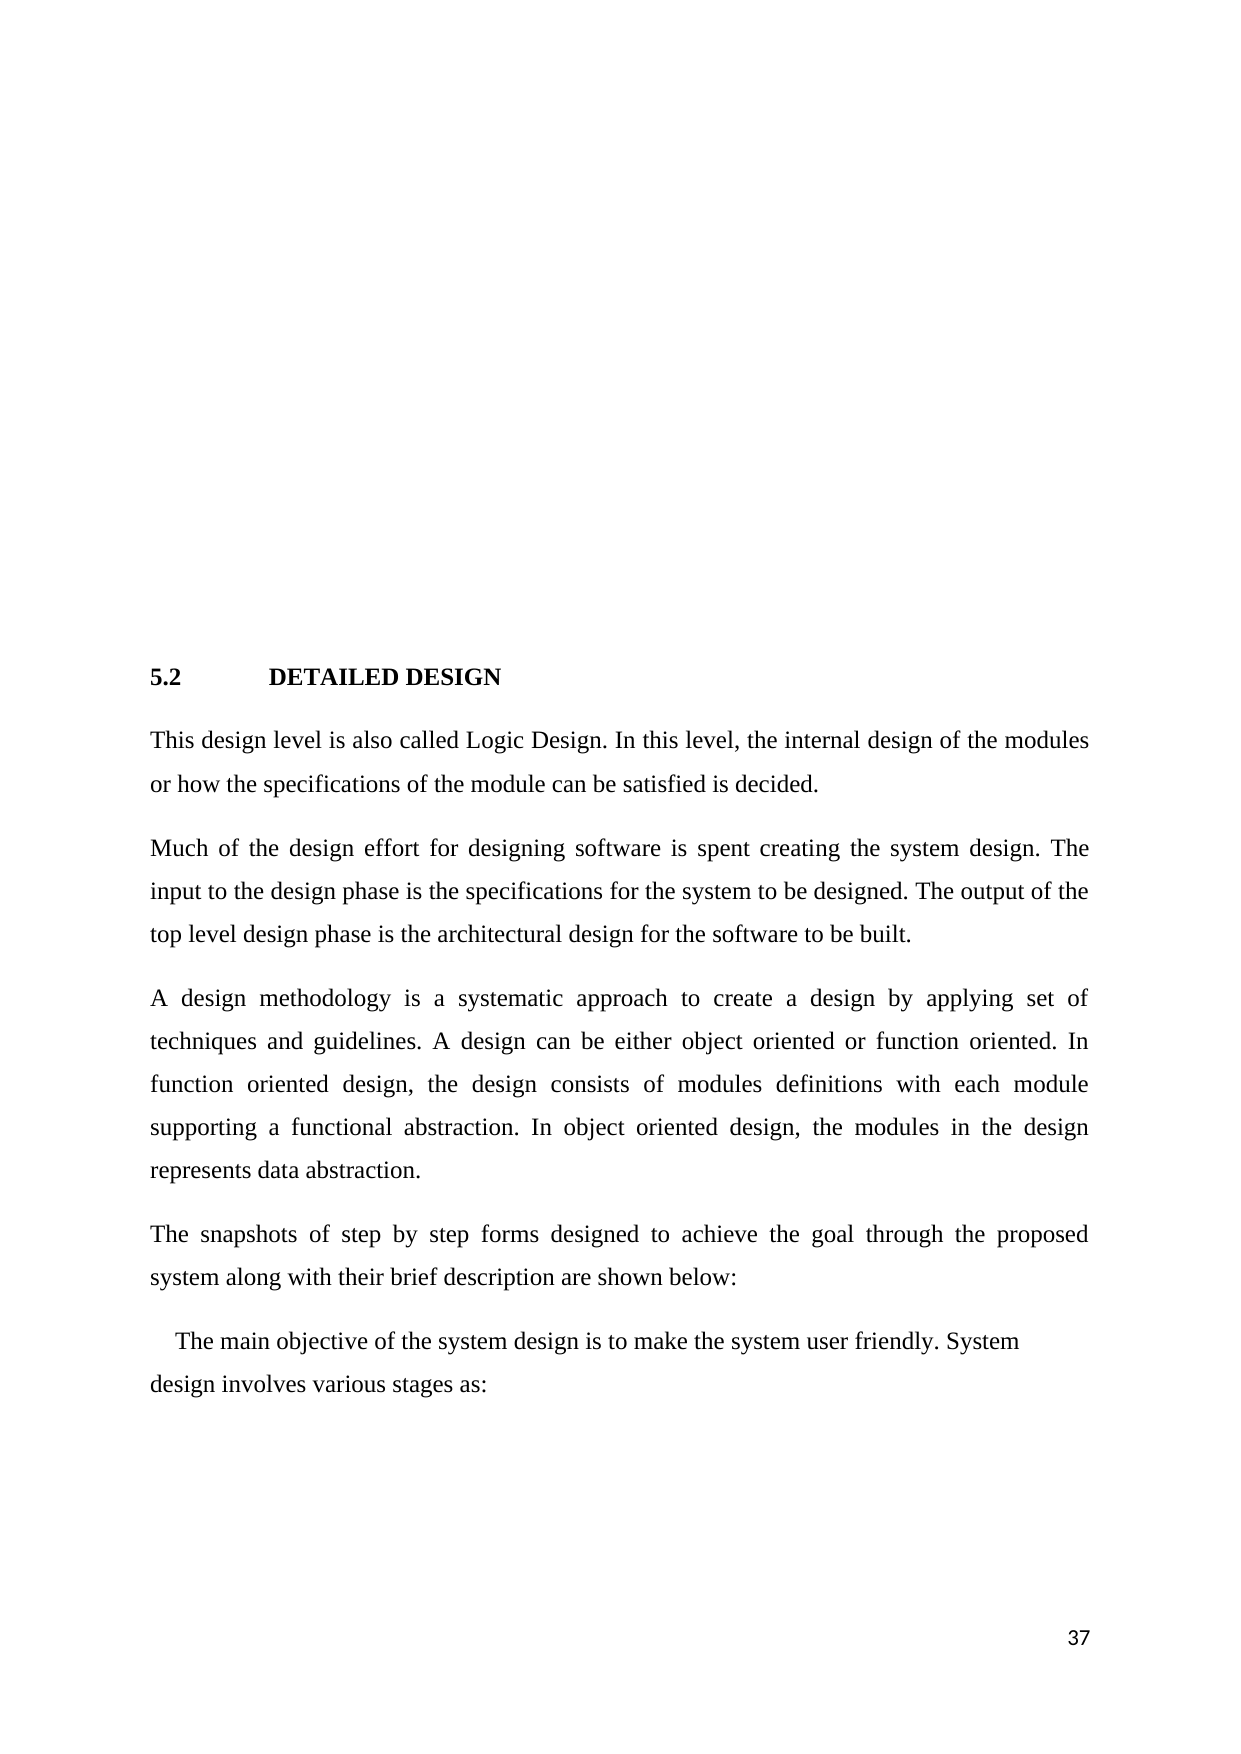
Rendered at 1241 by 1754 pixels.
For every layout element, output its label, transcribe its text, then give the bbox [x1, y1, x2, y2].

text Much of the design effort for designing software is spent creating the system design. The input to the design phase is the specifications for the system to be designed. The output of the top level design phase is the architectural design for the software to be built. [150, 833, 1090, 948]
text A design methodology is a systematic approach to create a design by applying set of techniques and guidelines. A design can be either object oriented or function oriented. In function oriented design, the design consists of modules definitions with each module supporting a functional abstraction. In object oriented design, the modules in the design represents data abstraction. [150, 983, 1090, 1184]
text 5.2 DETAILED DESIGN [150, 662, 1090, 690]
text The snapshots of step by step forms designed to achieve the goal through the proposed system along with their brief description are shown below: [150, 1219, 1090, 1291]
text The main objective of the system design is to make the system user friendly. System design involves various stages as: [150, 1326, 1090, 1398]
text This design level is also called Logic Design. In this level, the internal design of the modules or how the specifications of the module can be satisfied is decided. [150, 726, 1090, 797]
